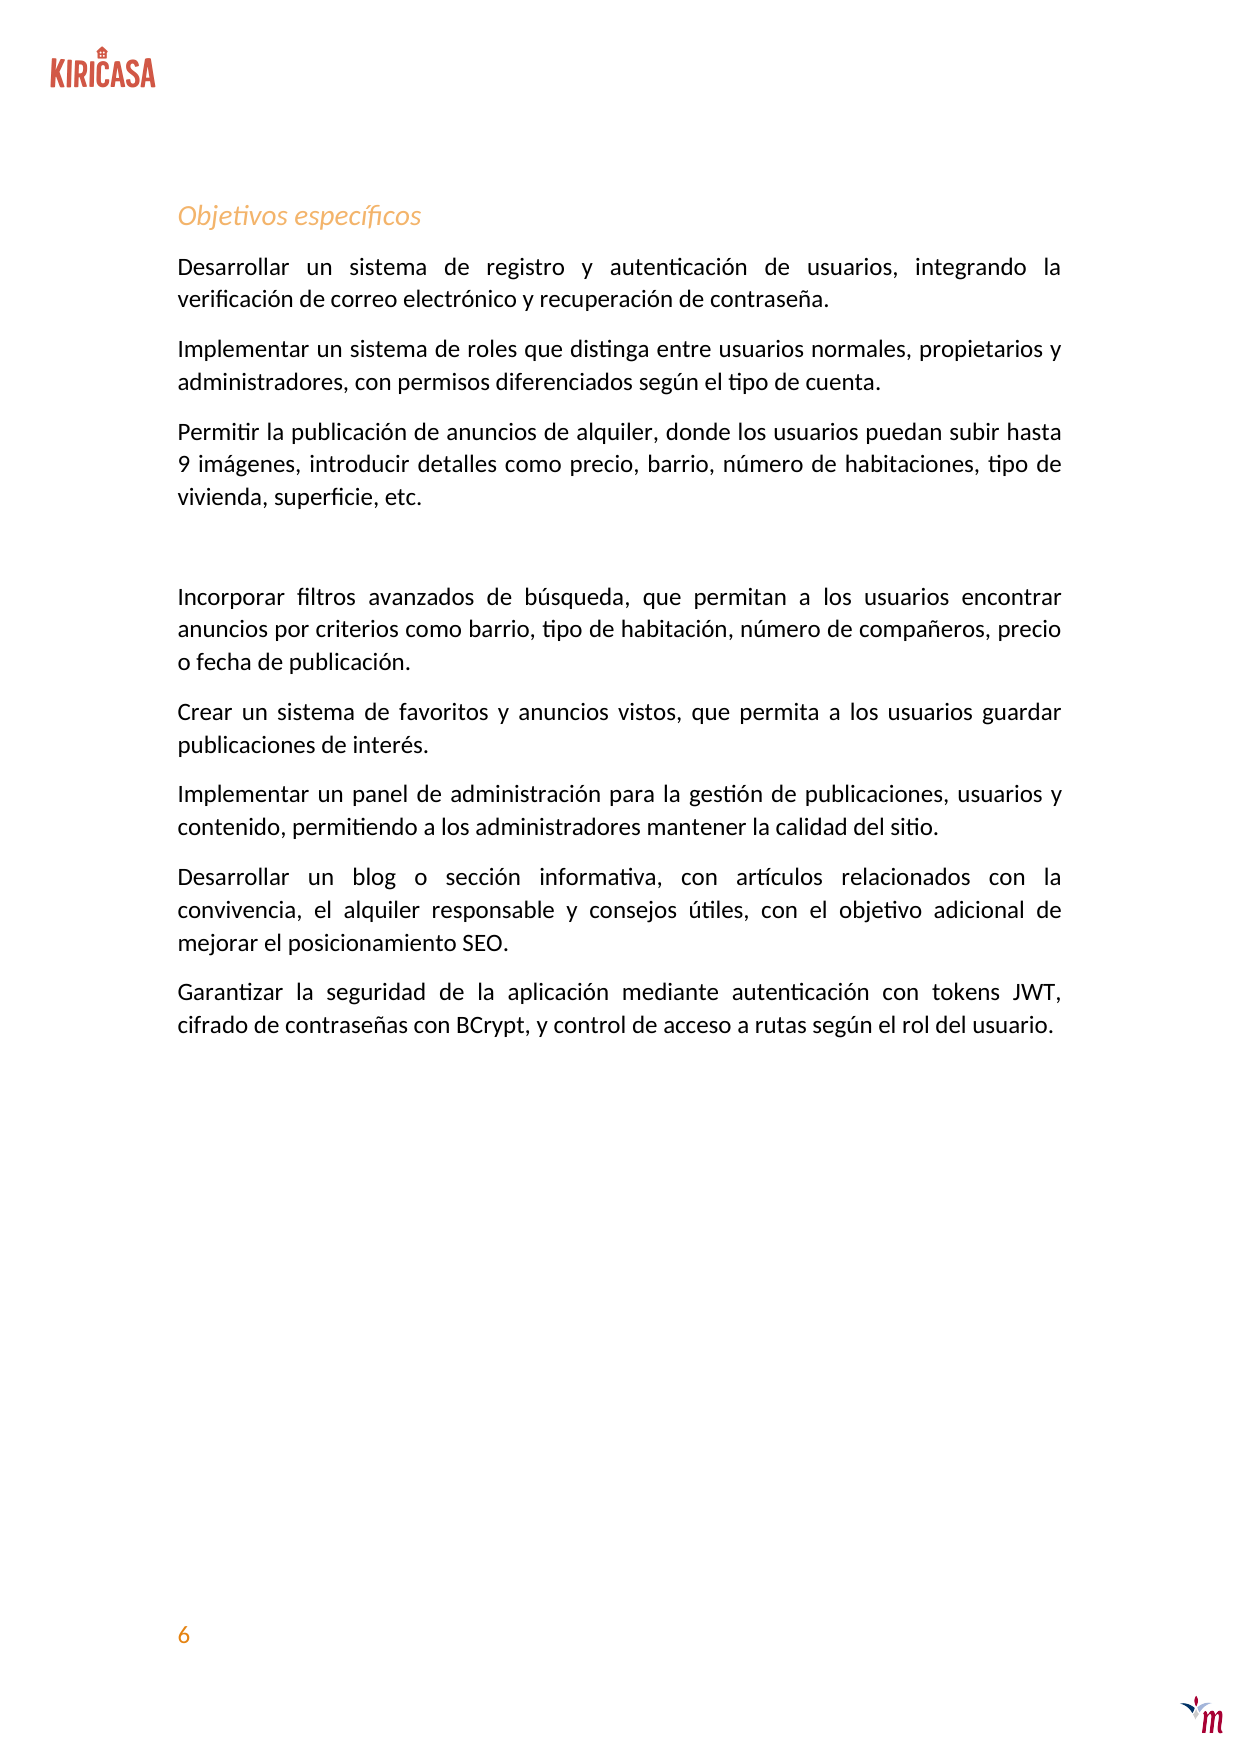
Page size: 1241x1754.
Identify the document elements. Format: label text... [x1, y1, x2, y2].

subtitle Objetivos específicos [177, 197, 1063, 233]
picture [1168, 1684, 1241, 1751]
picture [46, 40, 156, 94]
